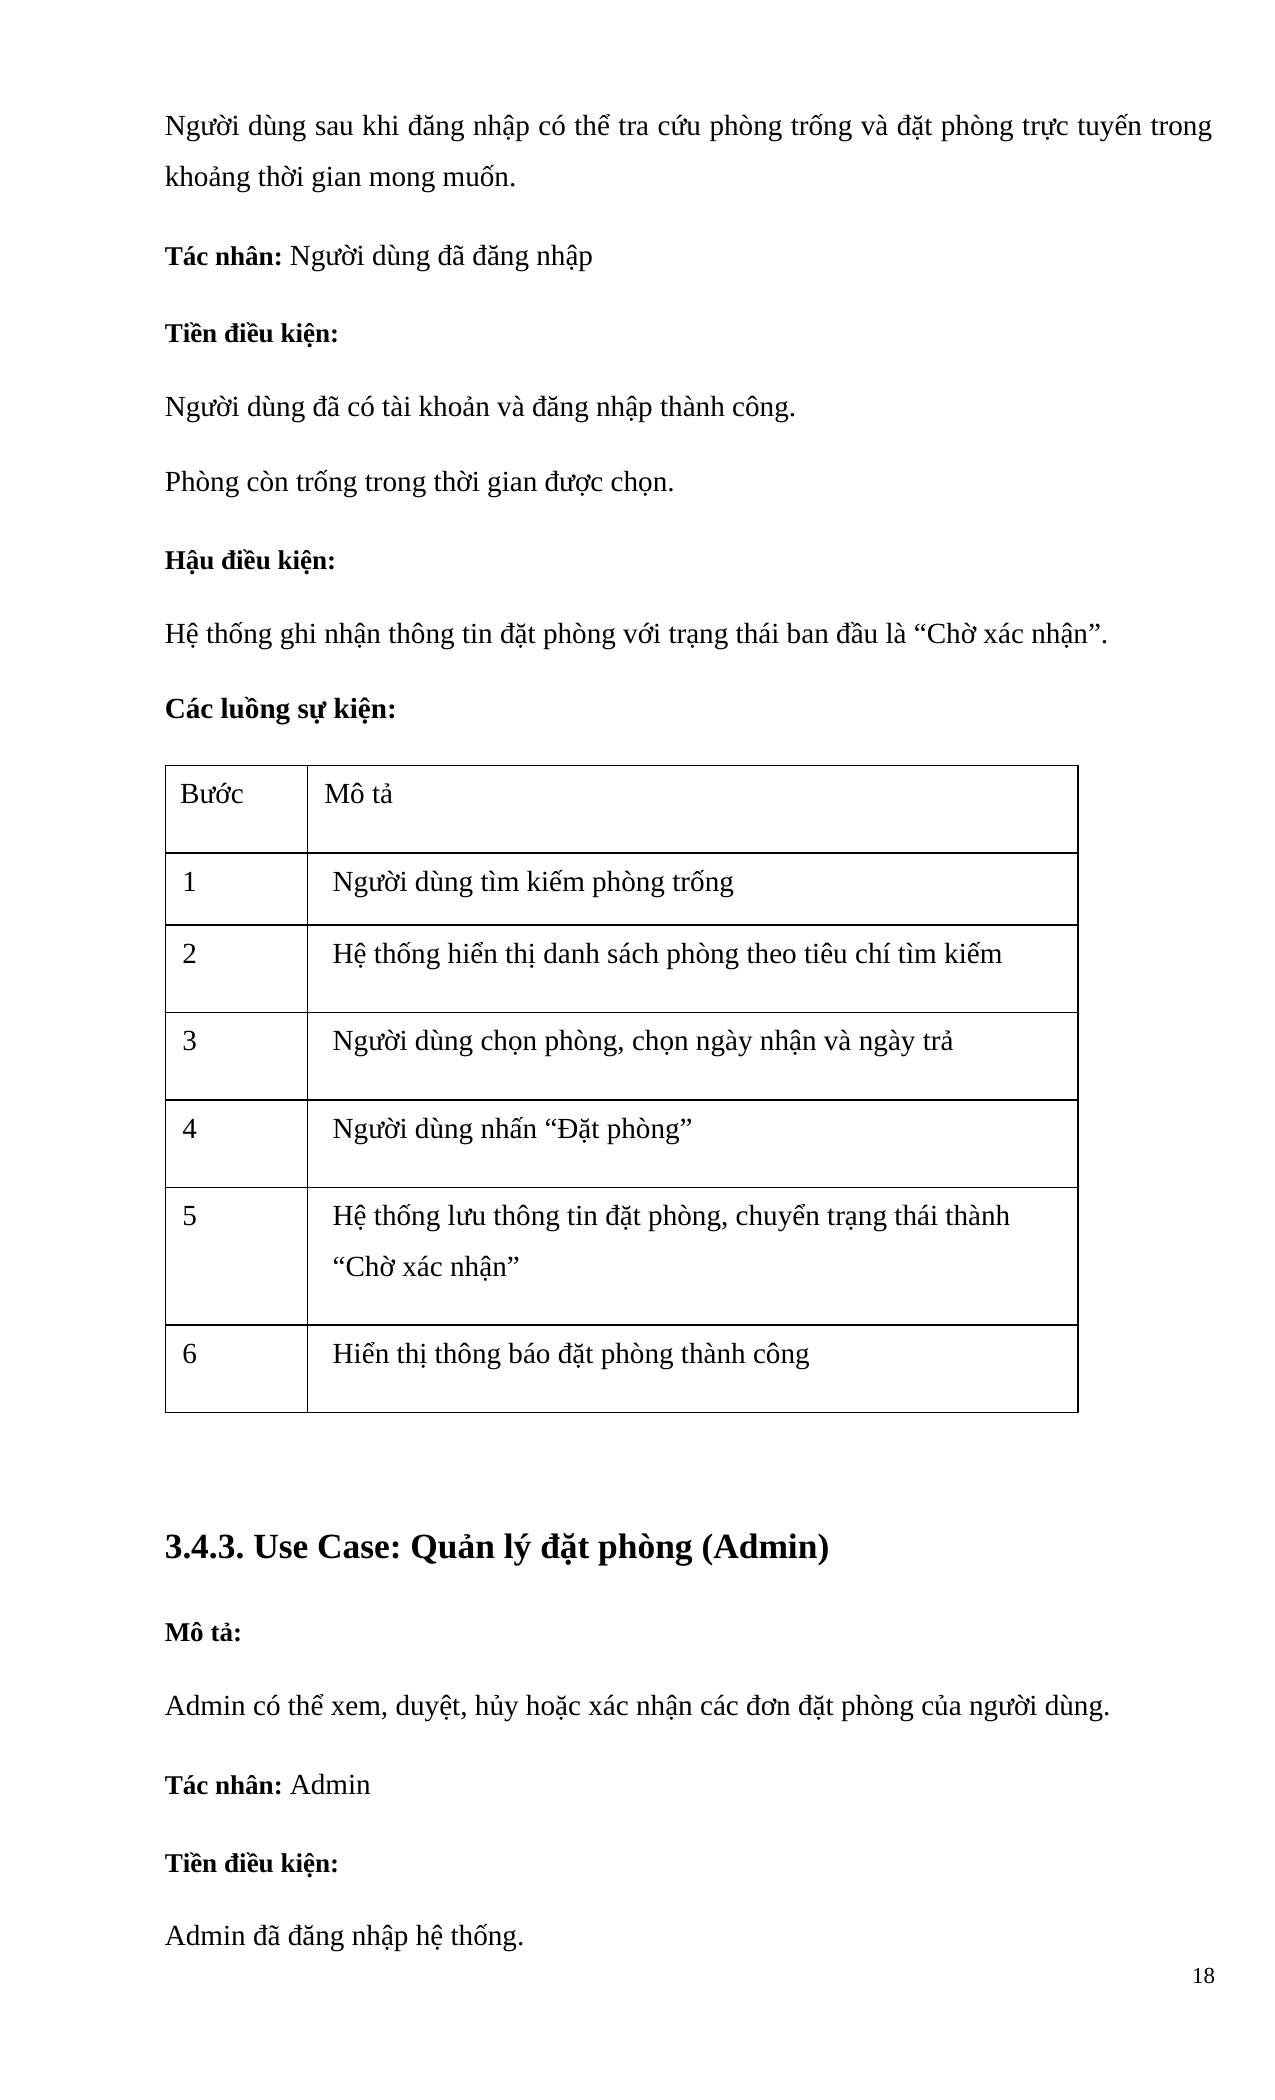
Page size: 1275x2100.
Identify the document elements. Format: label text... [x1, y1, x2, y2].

subtitle Tác nhân: Admin [164, 1767, 1214, 1801]
table_cell 2 [166, 926, 307, 1011]
table_header Bước [166, 766, 307, 852]
subtitle Tiền điều kiện: [164, 318, 1214, 349]
text Người dùng đã có tài khoản và đăng nhập thành công. [164, 389, 1214, 423]
text Admin đã đăng nhập hệ thống. [164, 1918, 1214, 1952]
table_cell 4 [166, 1101, 307, 1186]
table_header Mô tả [308, 766, 1077, 852]
text Hệ thống ghi nhận thông tin đặt phòng với trạng thái ban đầu là “Chờ xác nhận”. [164, 616, 1214, 649]
subtitle Người dùng sau khi đăng nhập có thể tra cứu phòng trống và đặt phòng trực tuyến trong khoảng thời gian mong muốn. [164, 108, 1214, 192]
subtitle Hậu điều kiện: [164, 544, 1214, 575]
subtitle Tác nhân: Người dùng đã đăng nhập [164, 238, 1214, 272]
table_cell Người dùng chọn phòng, chọn ngày nhận và ngày trả [308, 1013, 1077, 1099]
text Các luồng sự kiện: [164, 691, 1214, 724]
text Phòng còn trống trong thời gian được chọn. [164, 464, 1214, 498]
table_cell Hệ thống hiển thị danh sách phòng theo tiêu chí tìm kiếm [308, 926, 1077, 1011]
table_cell Hệ thống lưu thông tin đặt phòng, chuyển trạng thái thành “Chờ xác nhận” [308, 1188, 1077, 1324]
table_cell 1 [166, 854, 307, 924]
table_cell Hiển thị thông báo đặt phòng thành công [308, 1326, 1077, 1411]
table_cell Người dùng nhấn “Đặt phòng” [308, 1101, 1077, 1186]
subtitle Mô tả: [164, 1616, 1214, 1647]
subtitle 3.4.3. Use Case: Quản lý đặt phòng (Admin) [164, 1526, 1214, 1567]
table_cell 5 [166, 1188, 307, 1324]
text Admin có thể xem, duyệt, hủy hoặc xác nhận các đơn đặt phòng của người dùng. [164, 1688, 1214, 1721]
table_cell 6 [166, 1326, 307, 1411]
table_cell Người dùng tìm kiếm phòng trống [308, 854, 1077, 924]
table_cell 3 [166, 1013, 307, 1099]
subtitle Tiền điều kiện: [164, 1847, 1214, 1878]
